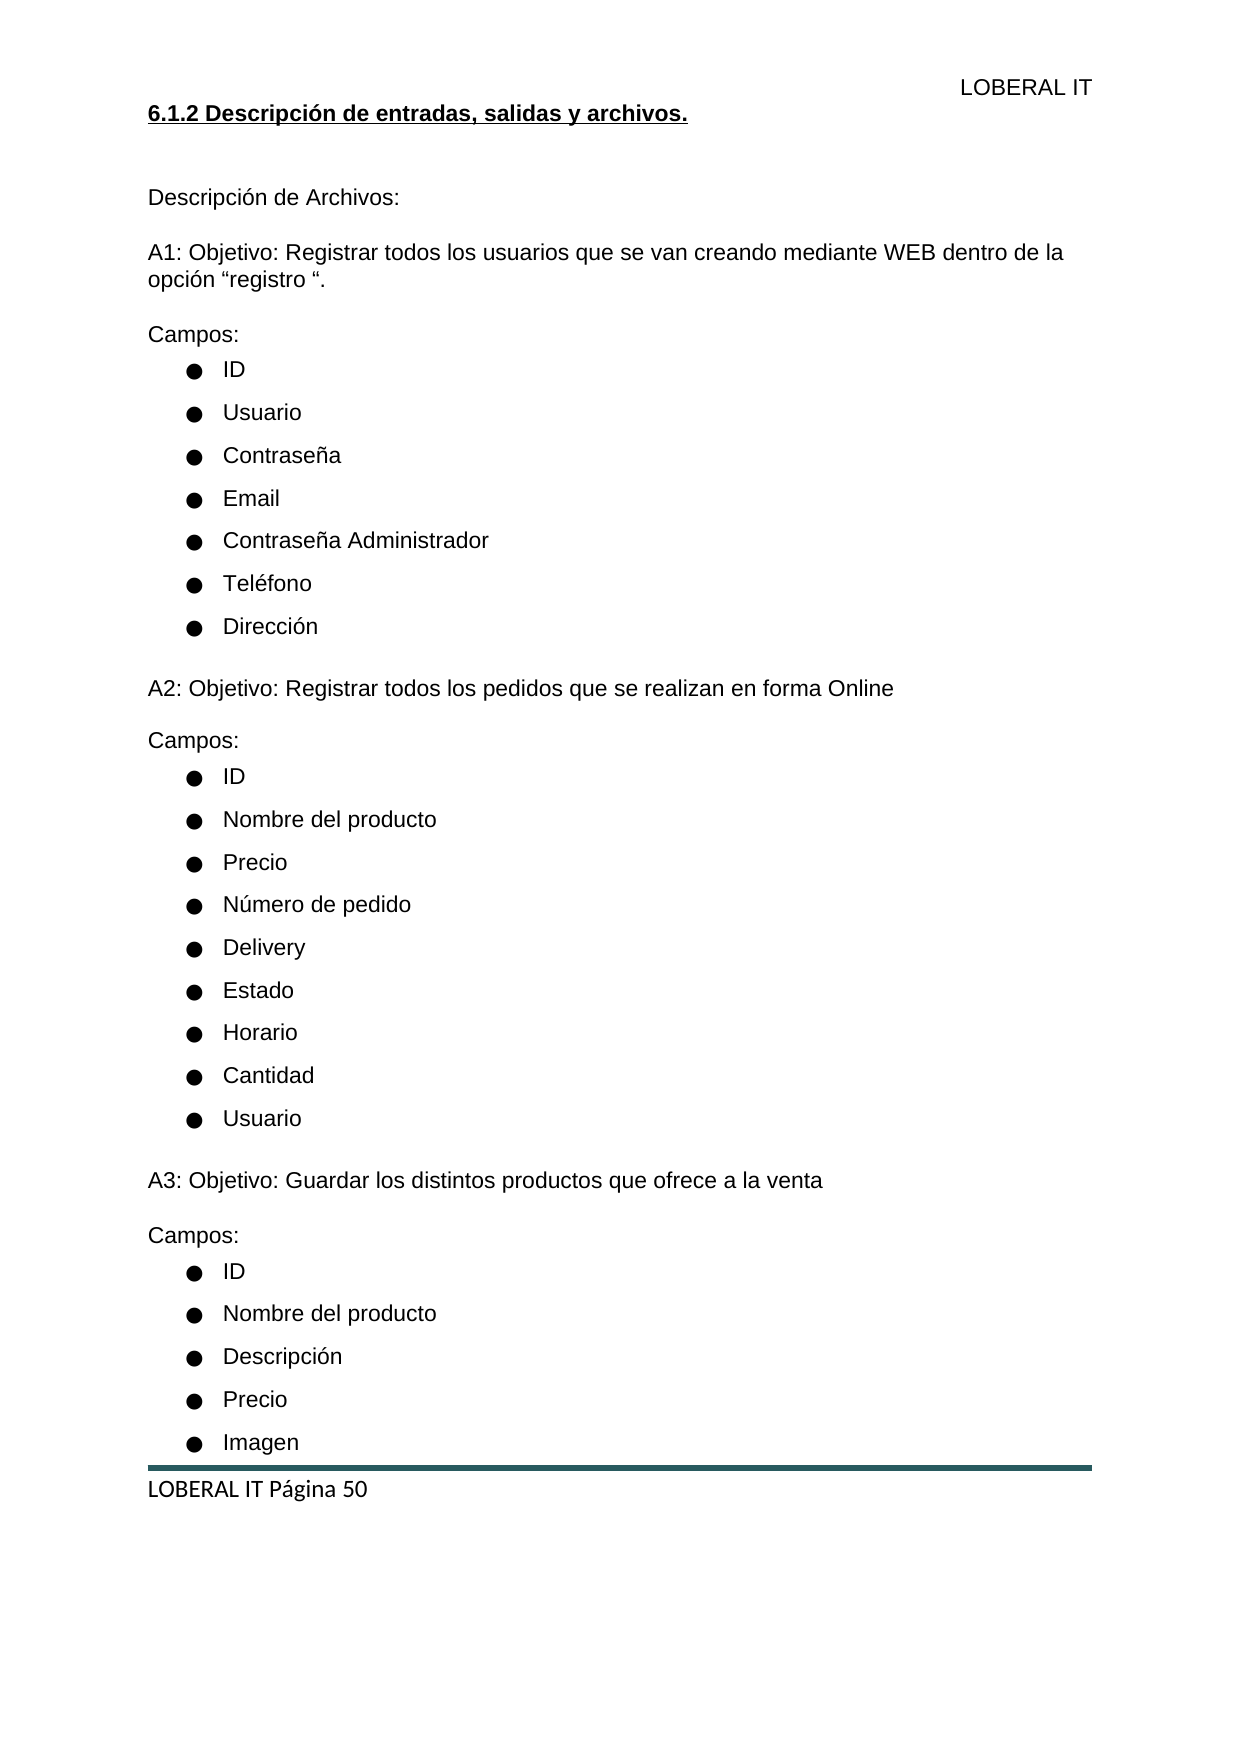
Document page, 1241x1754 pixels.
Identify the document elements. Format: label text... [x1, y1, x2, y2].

list Horario [185, 1010, 1092, 1053]
list Teléfono [185, 561, 1092, 603]
text A1: Objetivo: Registrar todos los usuarios que se van creando mediante WEB dentro de la opción “registro “. [148, 239, 1092, 292]
text Campos: [148, 321, 1092, 347]
list Precio [185, 839, 1092, 882]
list Imagen [185, 1419, 1092, 1462]
list Número de pedido [185, 882, 1092, 924]
list ID [185, 1248, 1092, 1291]
list Descripción [185, 1334, 1092, 1376]
text A2: Objetivo: Registrar todos los pedidos que se realizan en forma Online [148, 675, 1092, 701]
list ID [185, 347, 1092, 390]
list Delivery [185, 924, 1092, 967]
list Nombre del producto [185, 796, 1092, 839]
list Estado [185, 967, 1092, 1010]
text Descripción de Archivos: [148, 184, 1092, 210]
text 6.1.2 Descripción de entradas, salidas y archivos. [148, 100, 1092, 127]
list Cantidad [185, 1053, 1092, 1095]
list Precio [185, 1376, 1092, 1419]
list Contraseña Administrador [185, 518, 1092, 561]
text A3: Objetivo: Guardar los distintos productos que ofrece a la venta [148, 1167, 1092, 1193]
list Contraseña [185, 432, 1092, 475]
list Nombre del producto [185, 1291, 1092, 1334]
list ID [185, 754, 1092, 796]
list Dirección [185, 603, 1092, 646]
list Usuario [185, 390, 1092, 432]
list Usuario [185, 1095, 1092, 1138]
text Campos: [148, 1222, 1092, 1248]
list Email [185, 475, 1092, 518]
text Campos: [148, 727, 1092, 754]
